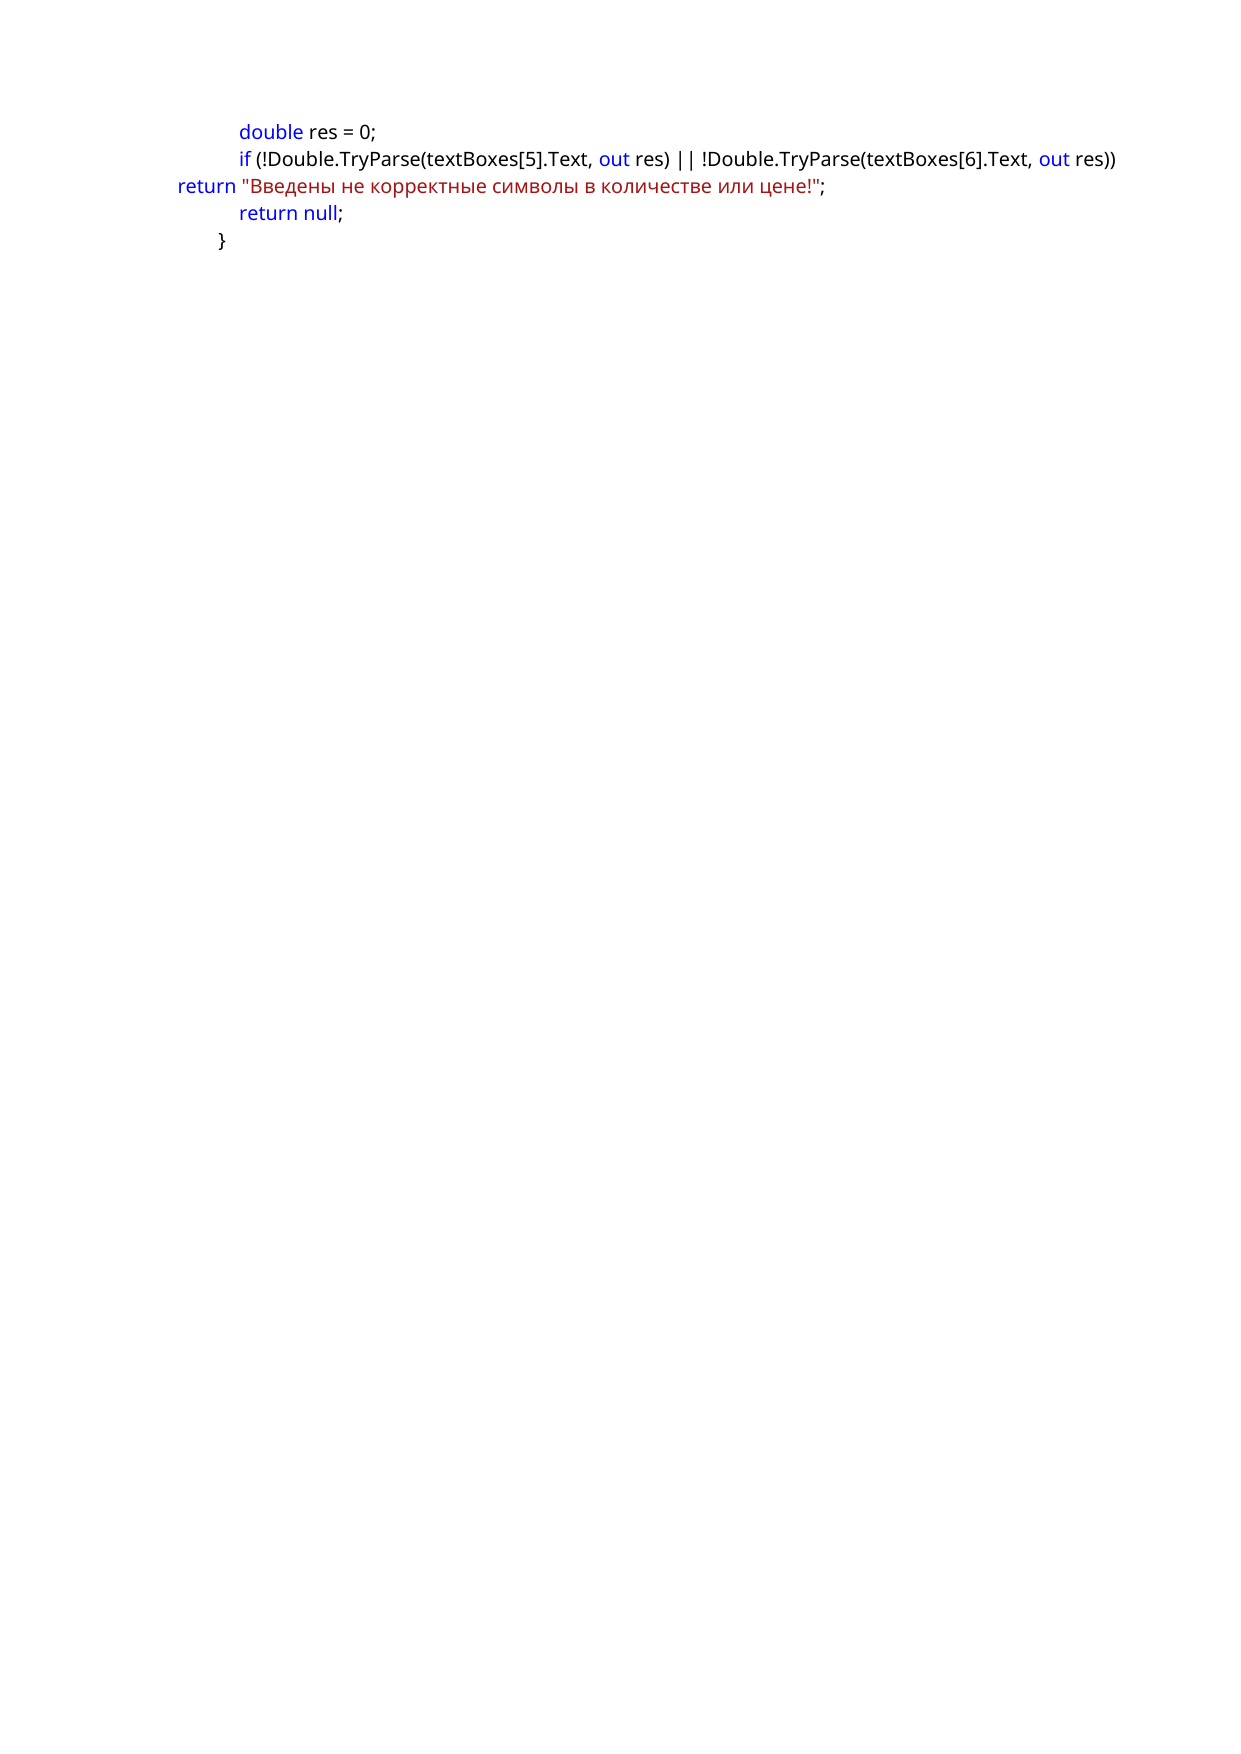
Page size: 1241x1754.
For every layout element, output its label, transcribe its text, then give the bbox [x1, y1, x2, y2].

text } [177, 226, 1152, 253]
text double res = 0; [177, 118, 1152, 145]
text return null; [177, 199, 1152, 226]
text if (!Double.TryParse(textBoxes[5].Text, out res) || !Double.TryParse(textBoxes[6].Text, out res)) return "Введены не корректные символы в количестве или цене!"; [177, 145, 1152, 199]
